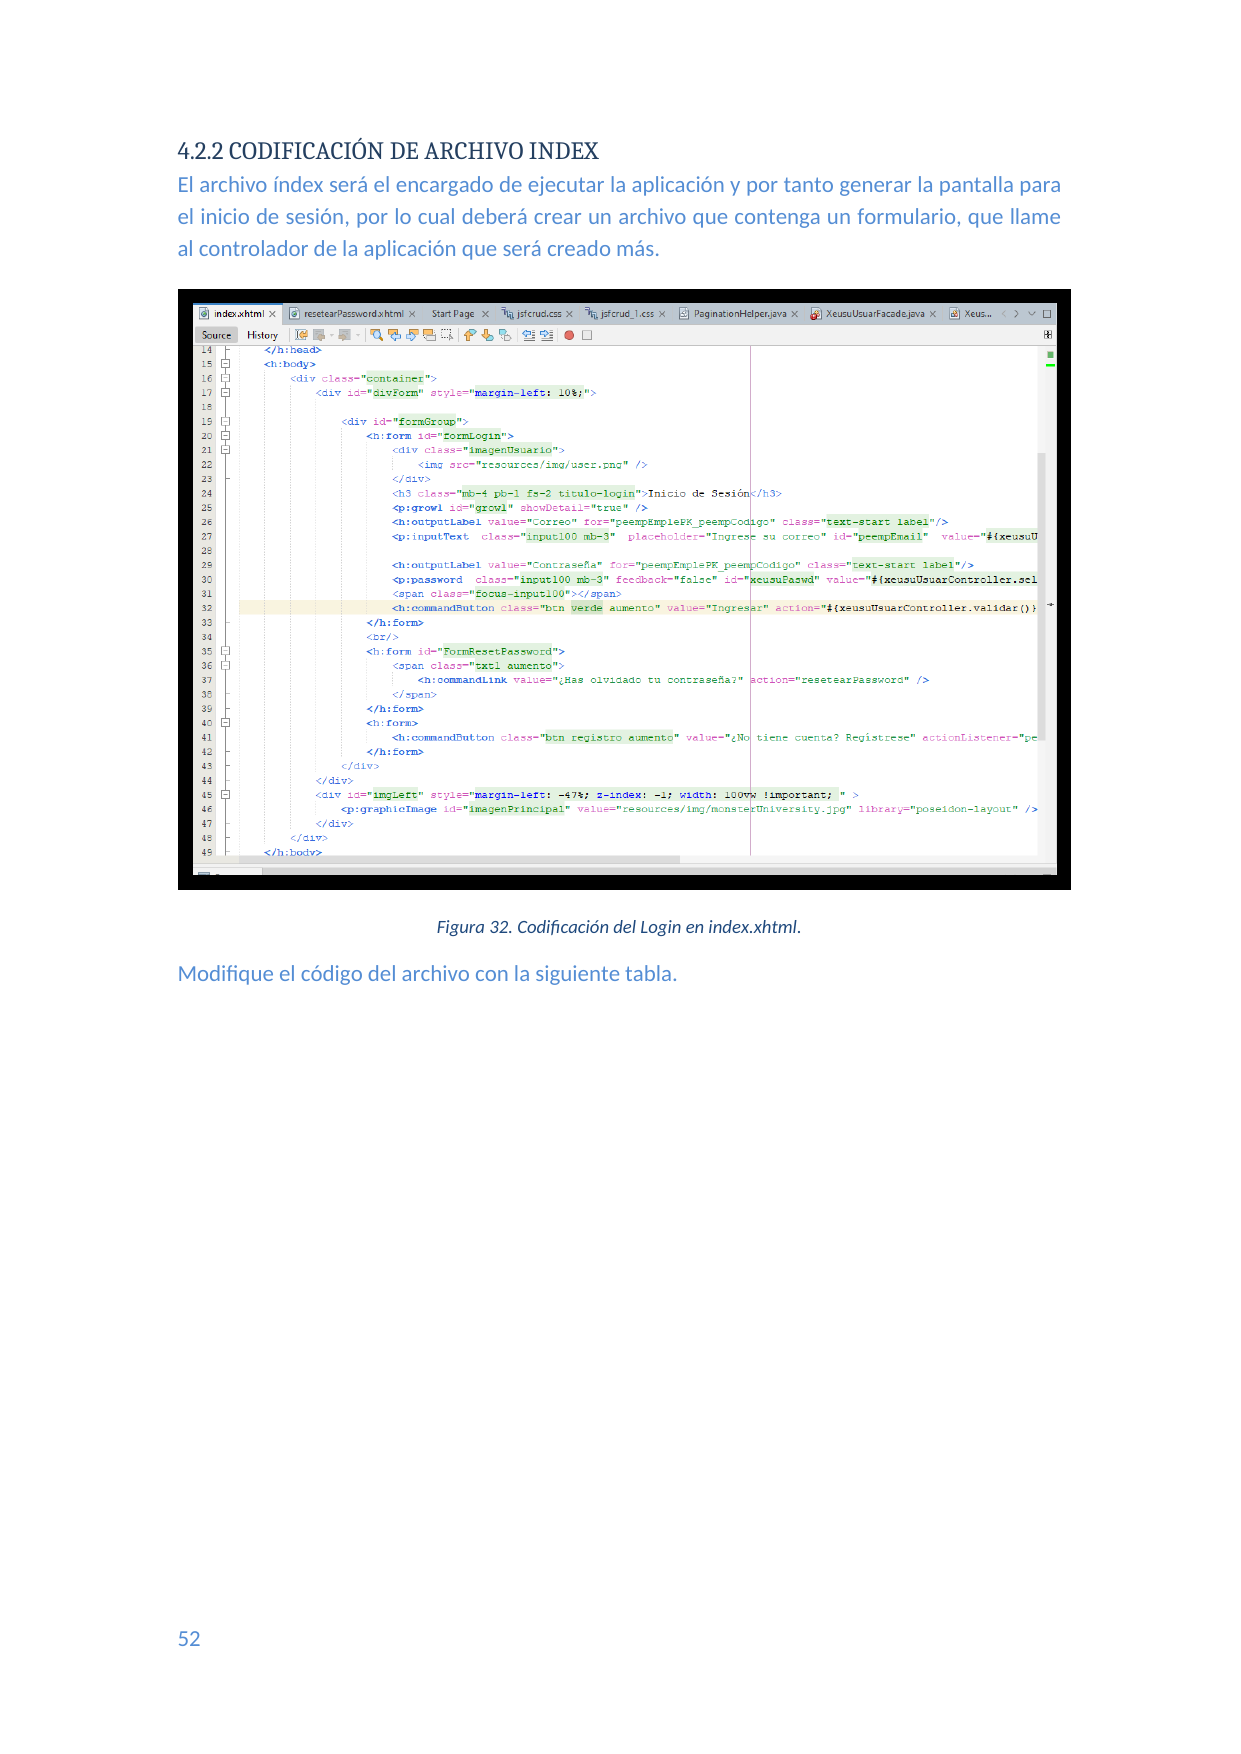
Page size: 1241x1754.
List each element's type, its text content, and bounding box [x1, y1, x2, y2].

picture [193, 303, 1057, 875]
text Modifique el código del archivo con la siguiente tabla. [177, 959, 1063, 987]
text Figura . Codificación del Login en index.xhtml. [177, 916, 1063, 939]
subtitle 4.2.2 CODIFICACIÓN DE ARCHIVO INDEX [177, 137, 1063, 166]
text El archivo índex será el encargado de ejecutar la aplicación y por tanto generar la pantalla para el inicio de sesión, por lo cual deberá crear un archivo que contenga un formulario, que llame al controlador de la aplicación que será creado más. [177, 170, 1063, 262]
